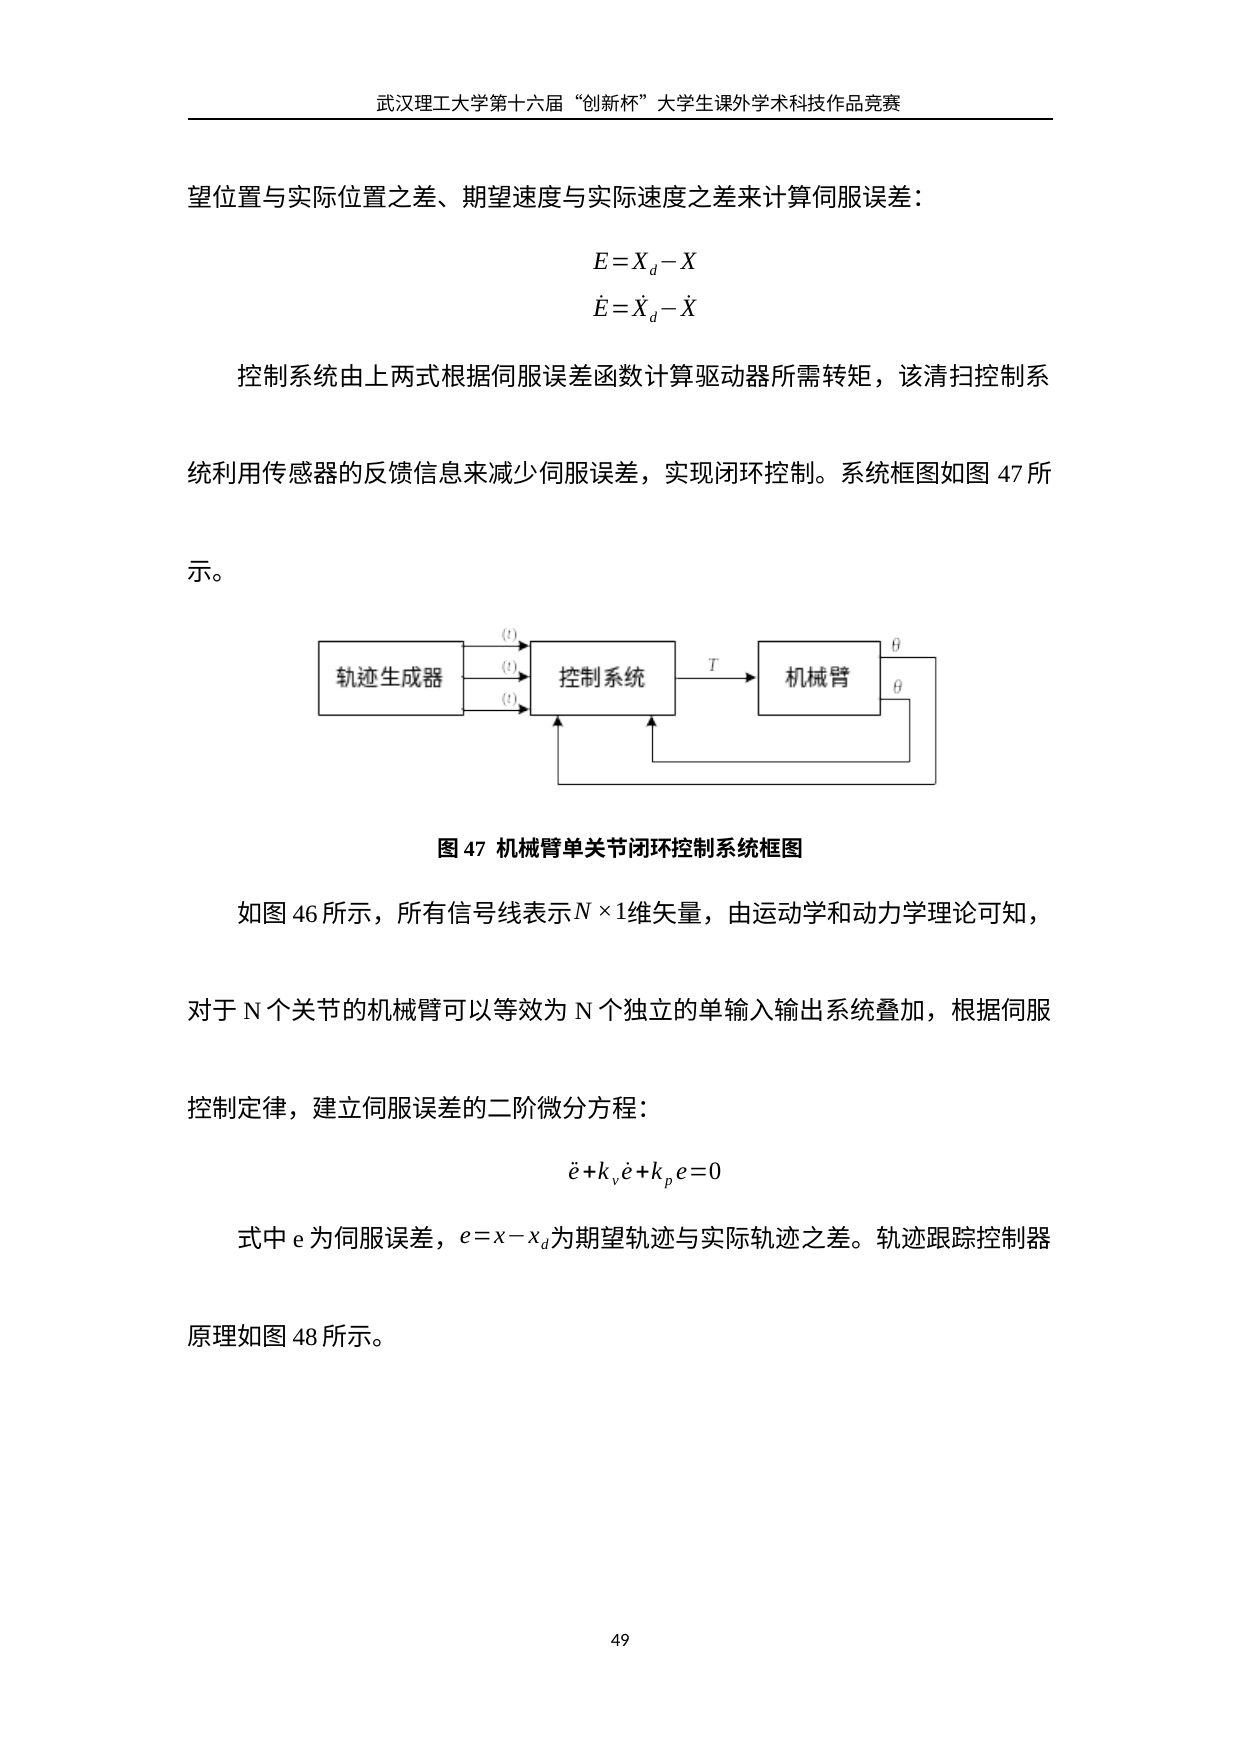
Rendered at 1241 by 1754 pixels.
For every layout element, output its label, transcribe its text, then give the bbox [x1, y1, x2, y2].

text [187, 163, 1053, 228]
text 控制系统由上两式根据伺服误差函数计算驱动器所需转矩，该清扫控制系统利用传感器的反馈信息来减少伺服误差，实现闭环控制。系统框图如图47所示。 [187, 342, 1053, 602]
text 式中e为伺服误差，为期望轨迹与实际轨迹之差。轨迹跟踪控制器原理如图48所示。 [187, 1204, 1053, 1367]
text 图47 机械臂单关节闭环控制系统框图 [187, 830, 1053, 863]
text 如图46所示，所有信号线表示维矢量，由运动学和动力学理论可知，对于N个关节的机械臂可以等效为N个独立的单输入输出系统叠加，根据伺服控制定律，建立伺服误差的二阶微分方程： [187, 879, 1053, 1139]
